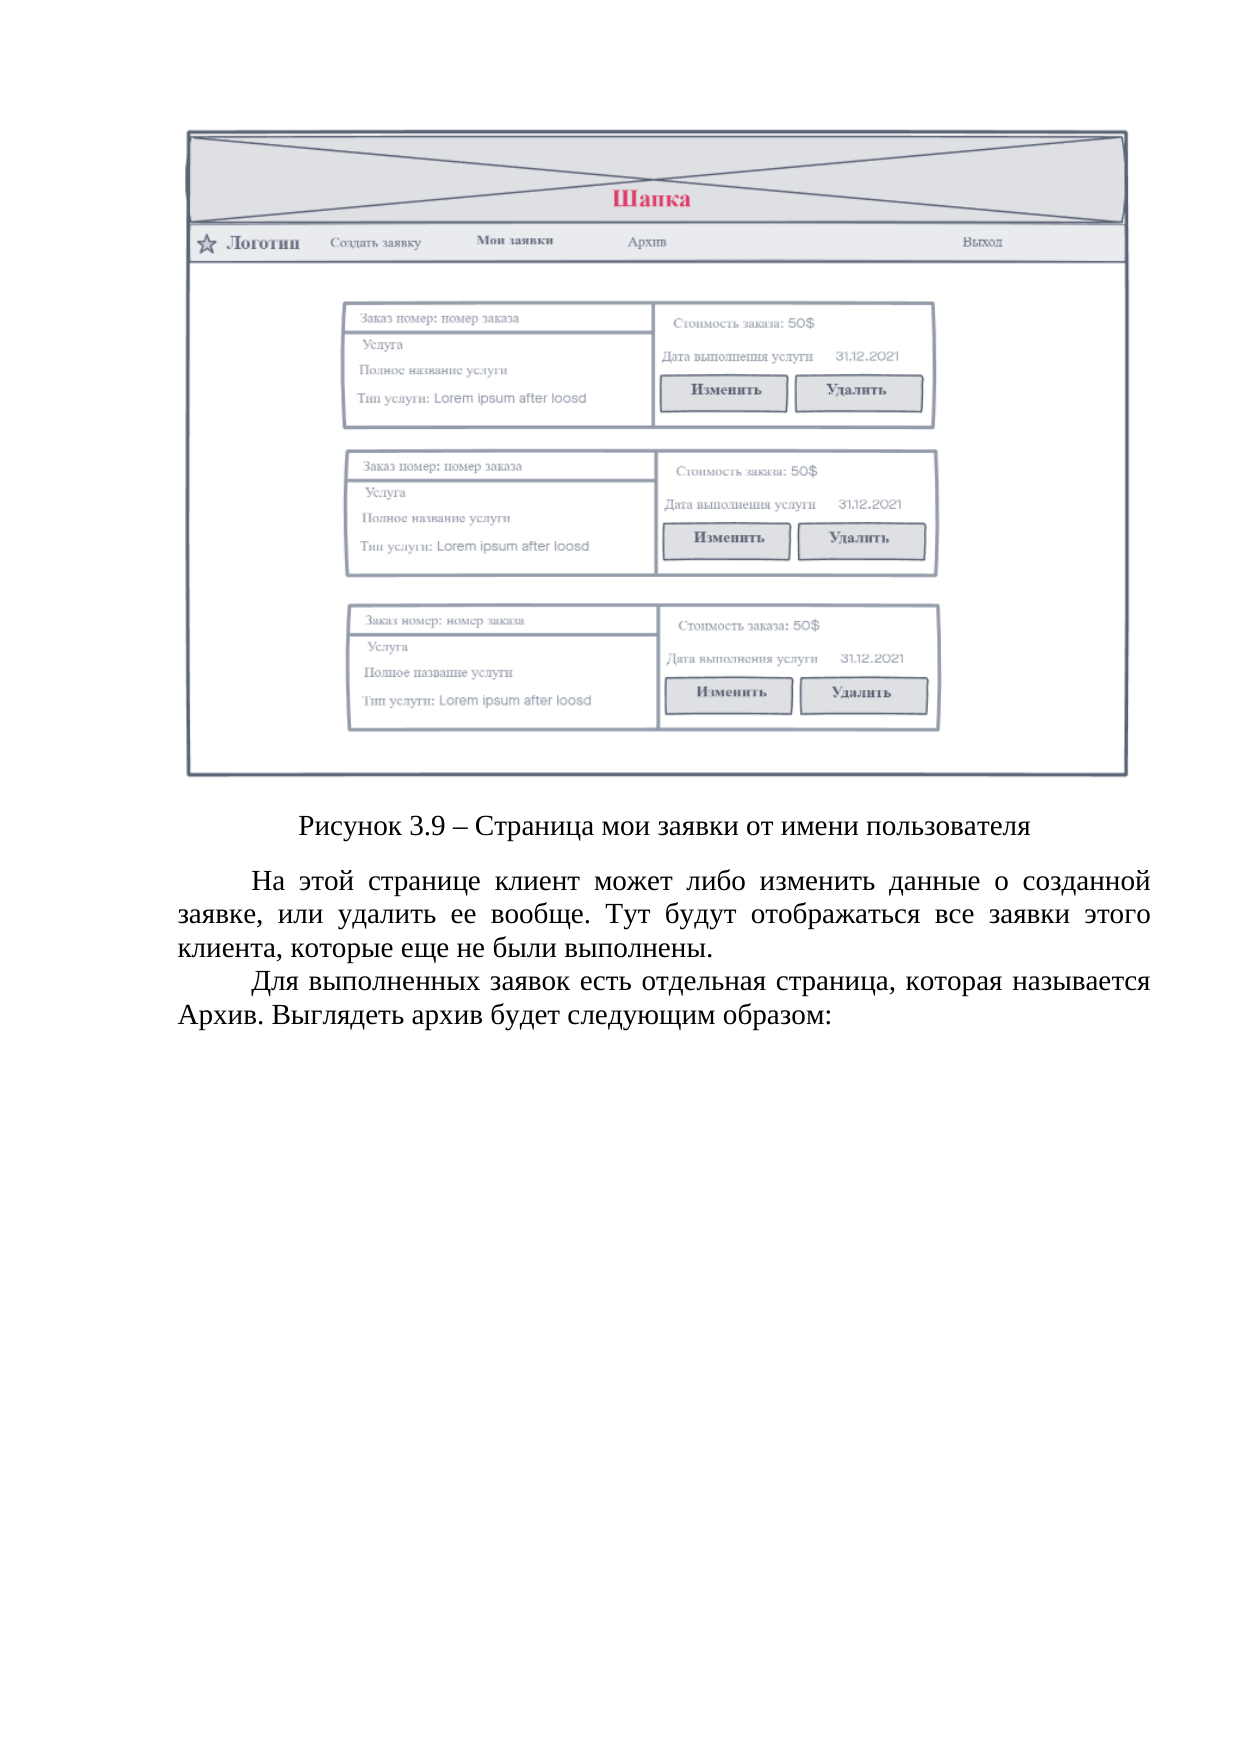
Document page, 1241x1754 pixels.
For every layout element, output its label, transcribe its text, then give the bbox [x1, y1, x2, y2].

picture [177, 118, 1152, 788]
text На этой странице клиент может либо изменить данные о созданной заявке, или удалить ее вообще. Тут будут отображаться все заявки этого клиента, которые еще не были выполнены. [177, 863, 1152, 963]
text Рисунок 3.9 – Страница мои заявки от имени пользователя [177, 808, 1152, 842]
text Для выполненных заявок есть отдельная страница, которая называется Архив. Выглядеть архив будет следующим образом: [177, 963, 1152, 1031]
